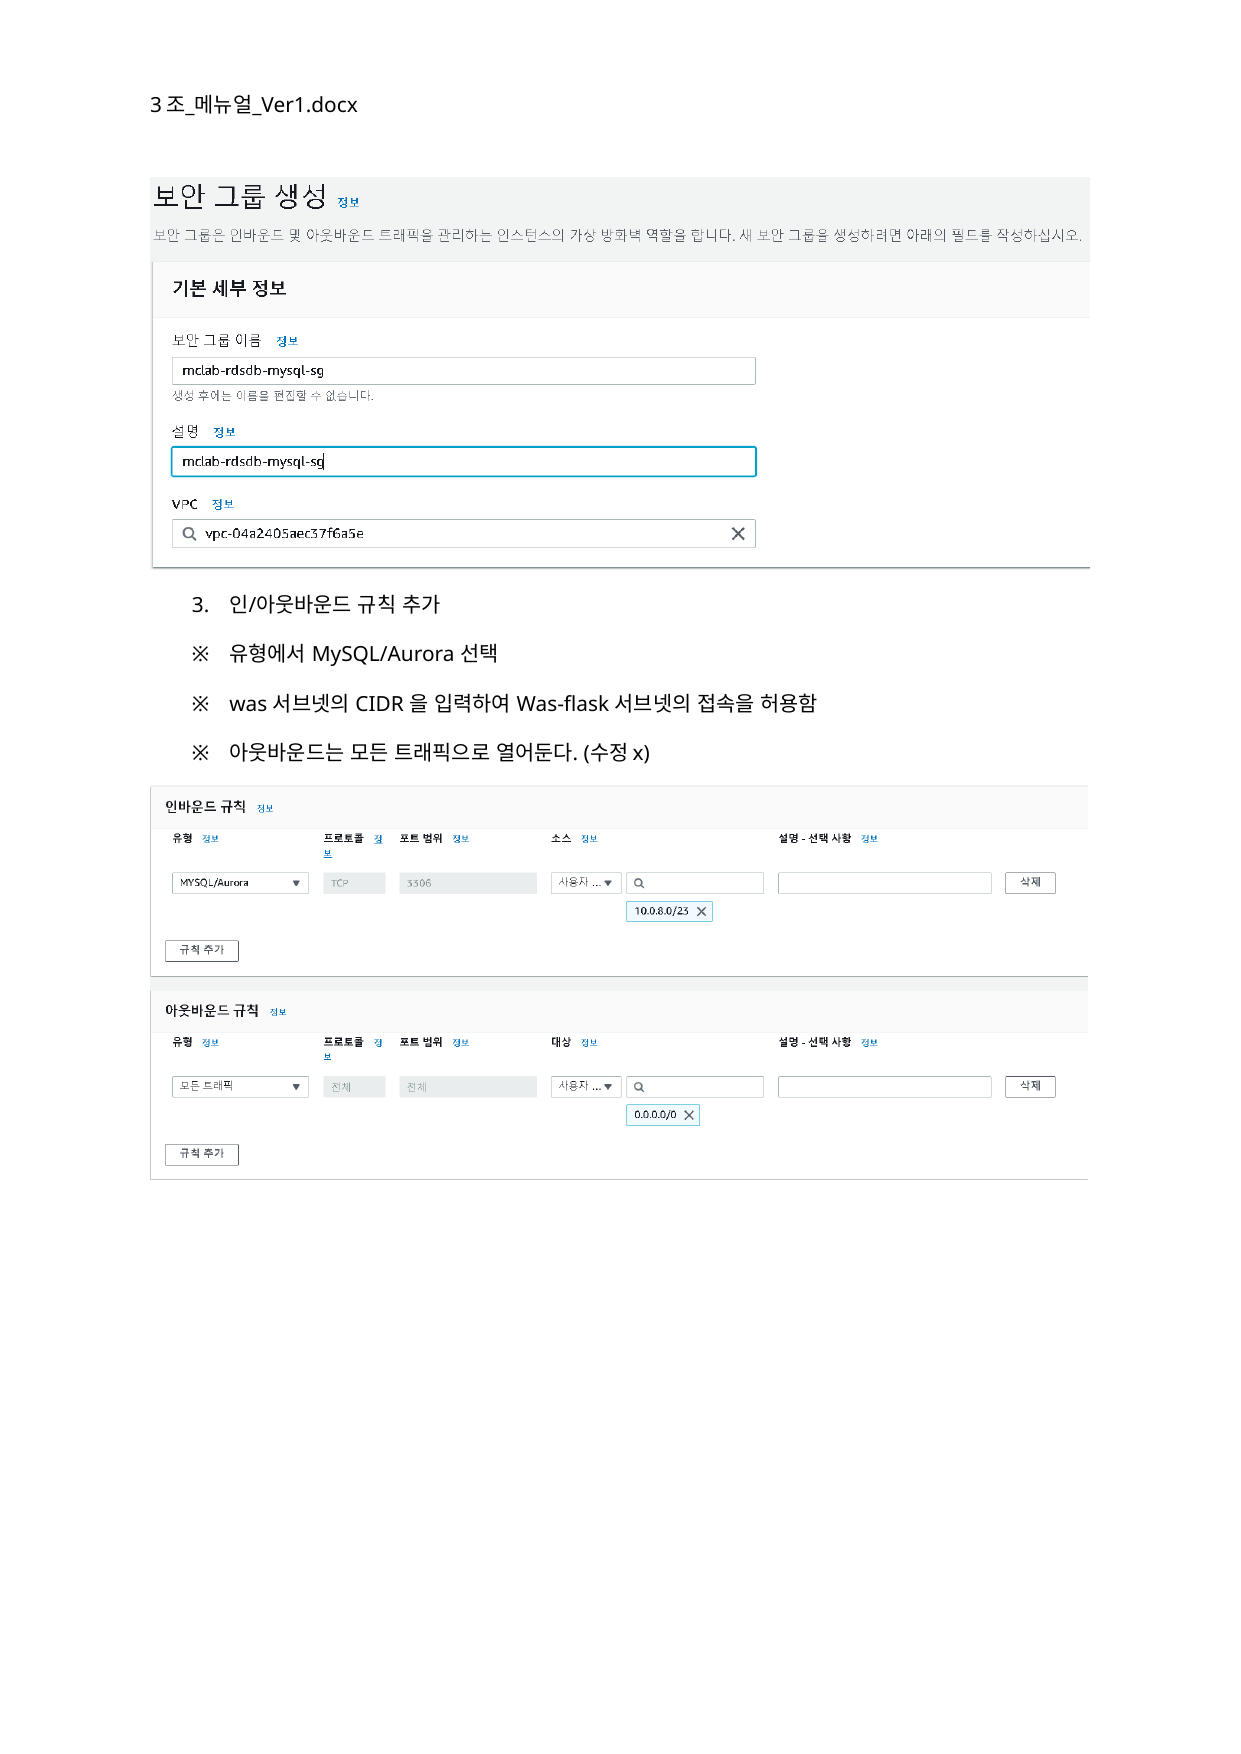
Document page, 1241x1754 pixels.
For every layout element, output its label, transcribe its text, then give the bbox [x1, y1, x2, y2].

picture [150, 785, 1088, 1180]
picture [150, 177, 1090, 570]
list 인/아웃바운드 규칙 추가 [192, 588, 1090, 619]
list 유형에서 MySQL/Aurora 선택 [192, 638, 1090, 668]
list was 서브넷의 CIDR 을 입력하여 Was-flask 서브넷의 접속을 허용함 [192, 687, 1090, 717]
list 아웃바운드는 모든 트래픽으로 열어둔다. (수정x) [192, 736, 1090, 767]
